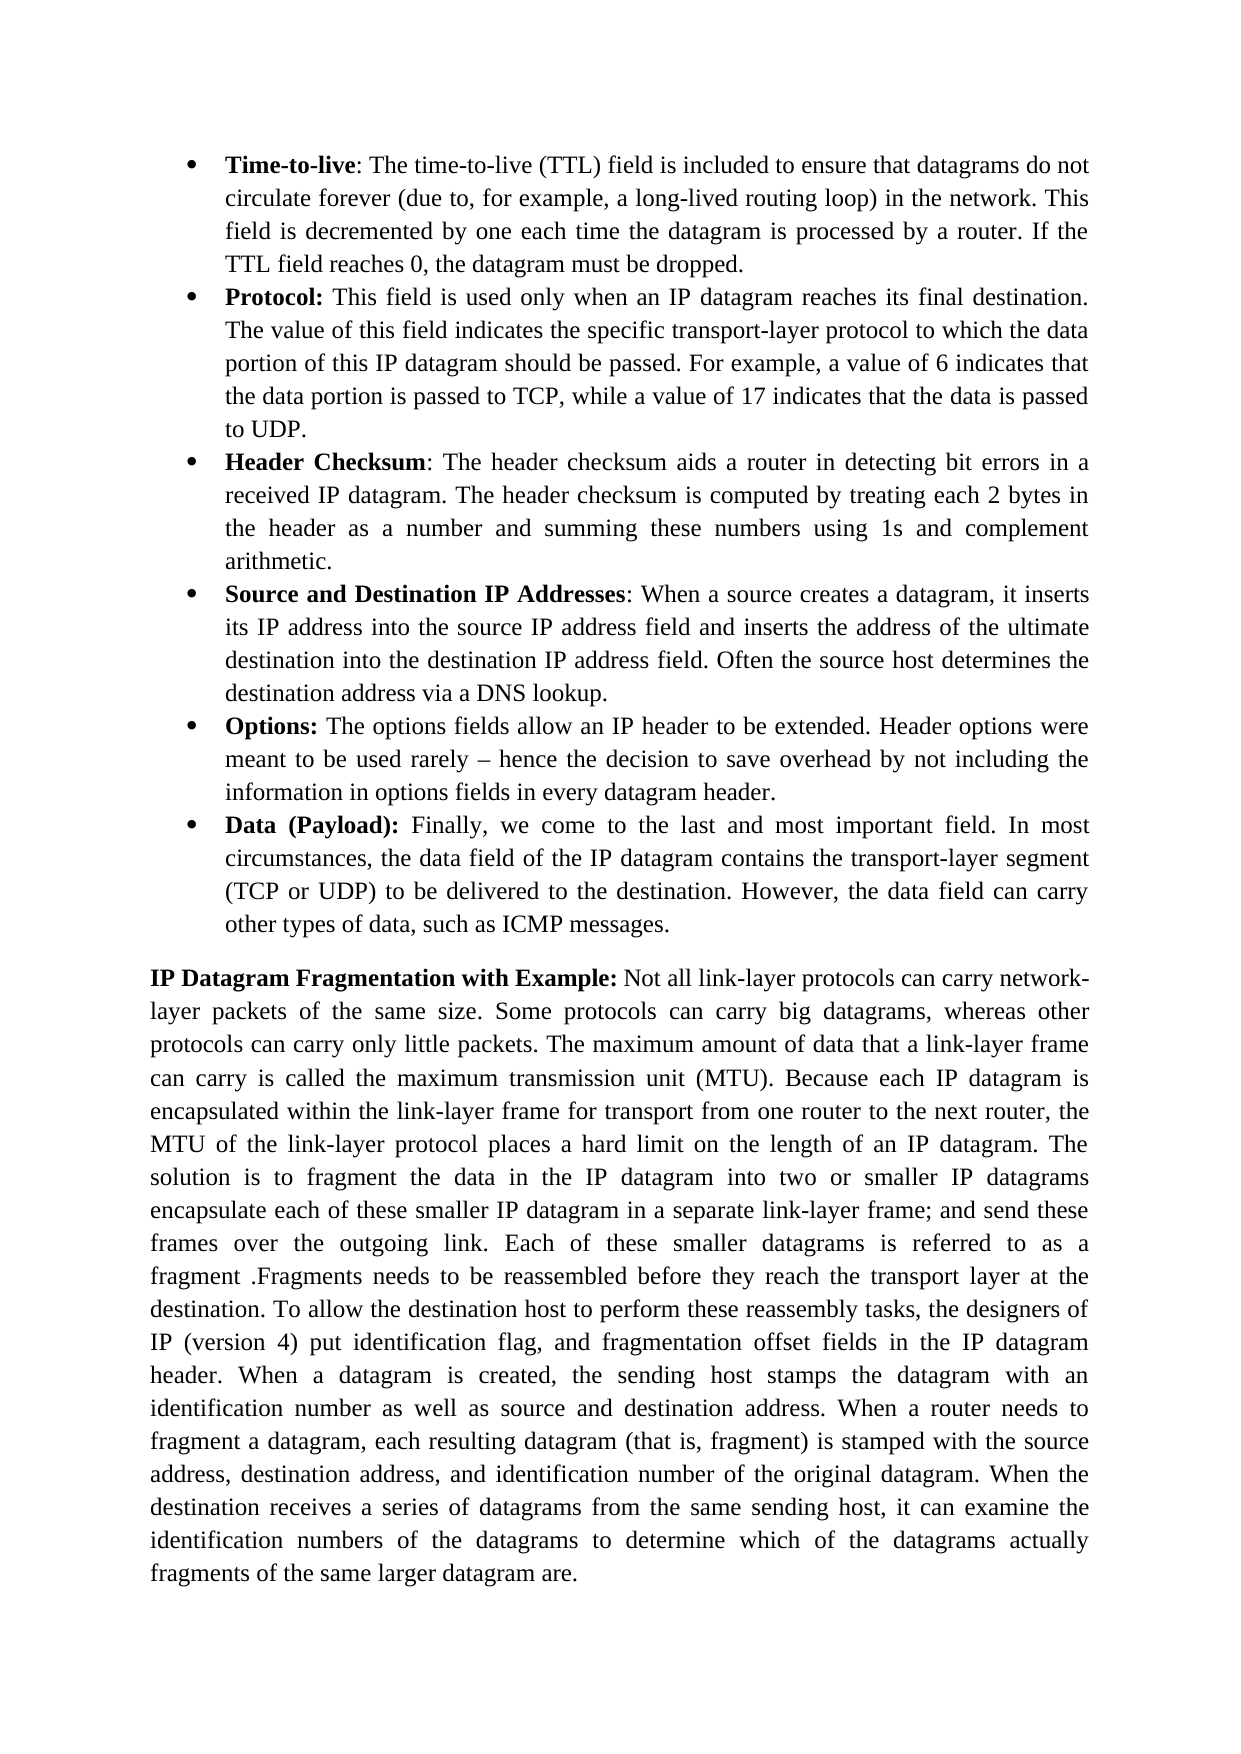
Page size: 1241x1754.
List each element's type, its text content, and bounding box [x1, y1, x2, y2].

list Source and Destination IP Addresses: When a source creates a datagram, it inserts its IP address into the source IP address field and inserts the address of the ultimate destination into the destination IP address field. Often the source host determines the destination address via a DNS lookup. [187, 579, 1090, 707]
text IP Datagram Fragmentation with Example: Not all link-layer protocols can carry network-layer packets of the same size. Some protocols can carry big datagrams, whereas other protocols can carry only little packets. The maximum amount of data that a link-layer frame can carry is called the maximum transmission unit (MTU). Because each IP datagram is encapsulated within the link-layer frame for transport from one router to the next router, the MTU of the link-layer protocol places a hard limit on the length of an IP datagram. The solution is to fragment the data in the IP datagram into two or smaller IP datagrams encapsulate each of these smaller IP datagram in a separate link-layer frame; and send these frames over the outgoing link. Each of these smaller datagrams is referred to as a fragment .Fragments needs to be reassembled before they reach the transport layer at the destination. To allow the destination host to perform these reassembly tasks, the designers of IP (version 4) put identification flag, and fragmentation offset fields in the IP datagram header. When a datagram is created, the sending host stamps the datagram with an identification number as well as source and destination address. When a router needs to fragment a datagram, each resulting datagram (that is, fragment) is stamped with the source address, destination address, and identification number of the original datagram. When the destination receives a series of datagrams from the same sending host, it can examine the identification numbers of the datagrams to determine which of the datagrams actually fragments of the same larger datagram are. [150, 963, 1090, 1587]
list Time-to-live: The time-to-live (TTL) field is included to ensure that datagrams do not circulate forever (due to, for example, a long-lived routing loop) in the network. This field is decremented by one each time the datagram is processed by a router. If the TTL field reaches 0, the datagram must be dropped. [187, 150, 1090, 278]
list Options: The options fields allow an IP header to be extended. Header options were meant to be used rarely – hence the decision to save overhead by not including the information in options fields in every datagram header. [187, 711, 1090, 806]
list Data (Payload): Finally, we come to the last and most important field. In most circumstances, the data field of the IP datagram contains the transport-layer segment (TCP or UDP) to be delivered to the destination. However, the data field can carry other types of data, such as ICMP messages. [187, 810, 1090, 938]
list Protocol: This field is used only when an IP datagram reaches its final destination. The value of this field indicates the specific transport-layer protocol to which the data portion of this IP datagram should be passed. For example, a value of 6 indicates that the data portion is passed to TCP, while a value of 17 indicates that the data is passed to UDP. [187, 282, 1090, 443]
list Header Checksum: The header checksum aids a router in detecting bit errors in a received IP datagram. The header checksum is computed by treating each 2 bytes in the header as a number and summing these numbers using 1s and complement arithmetic. [187, 447, 1090, 575]
